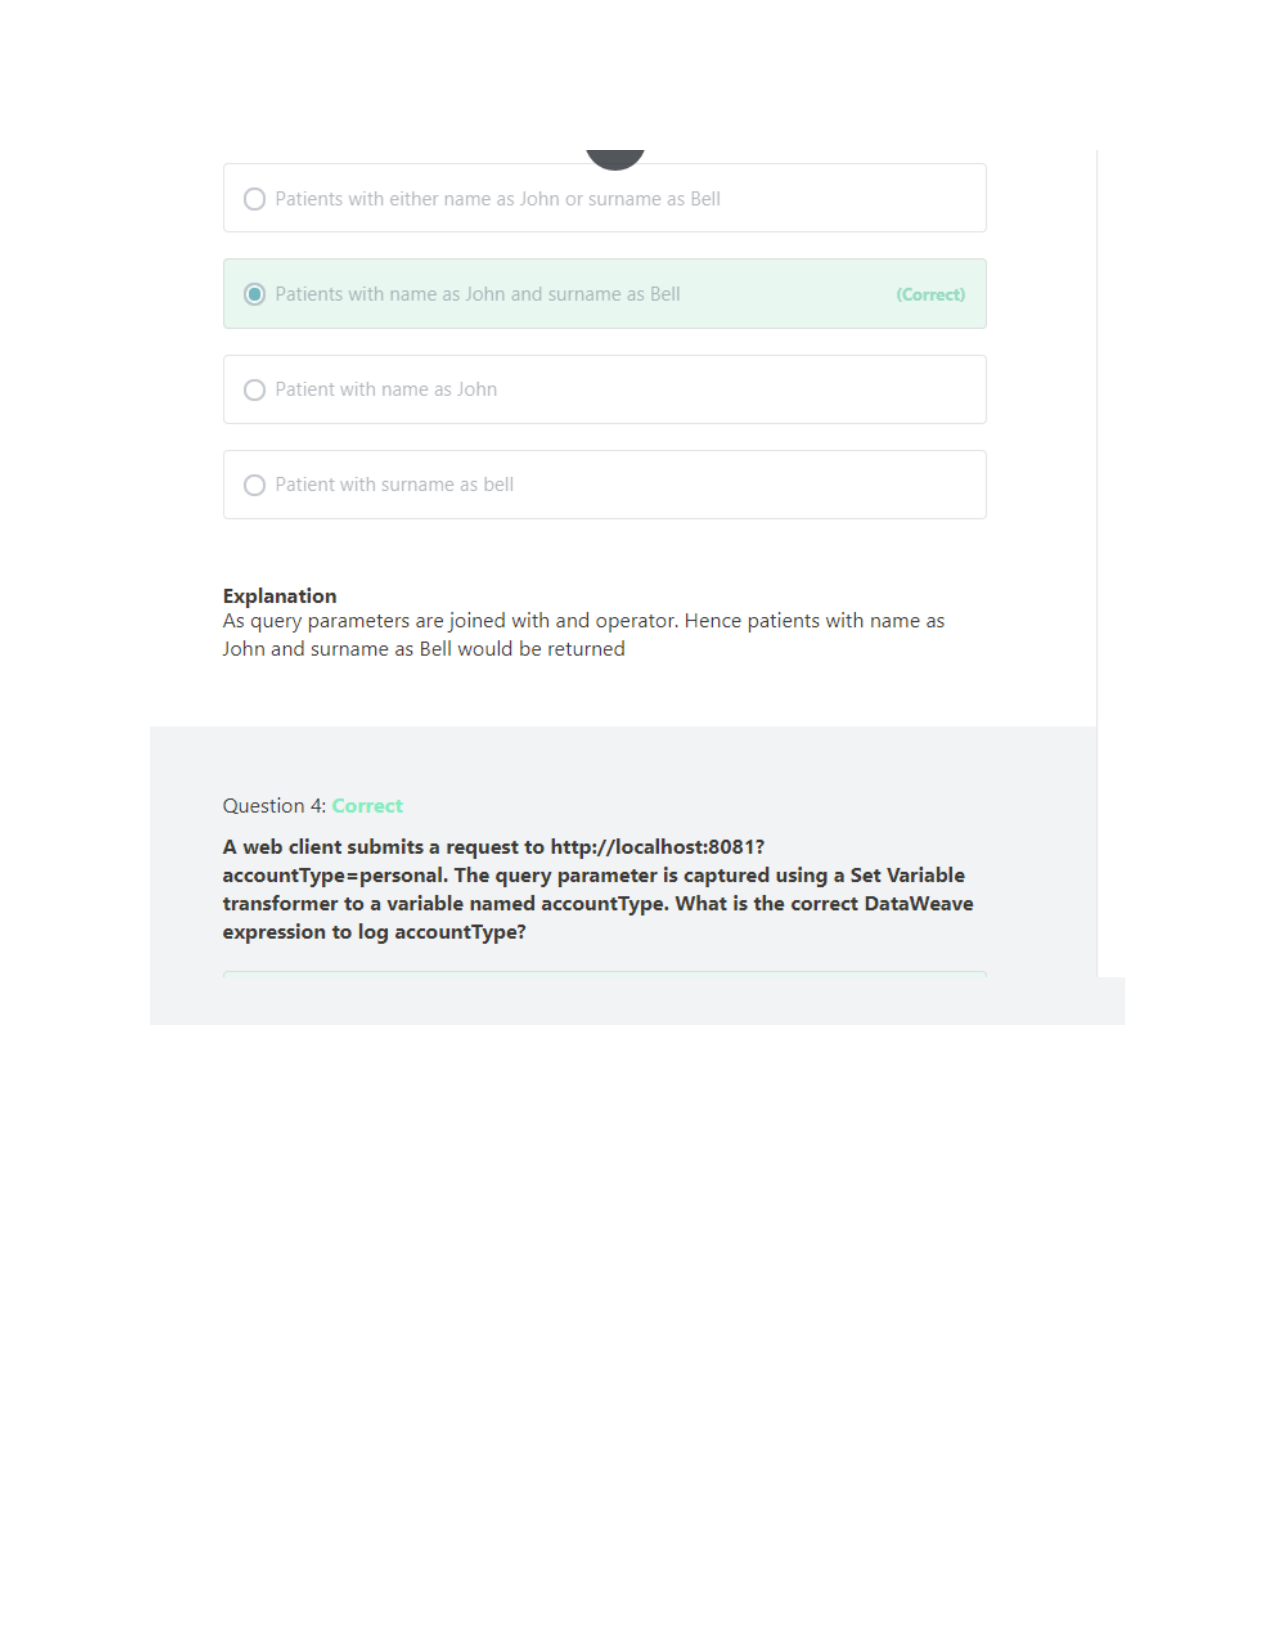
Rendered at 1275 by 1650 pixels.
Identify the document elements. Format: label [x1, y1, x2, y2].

picture [150, 150, 1125, 1025]
